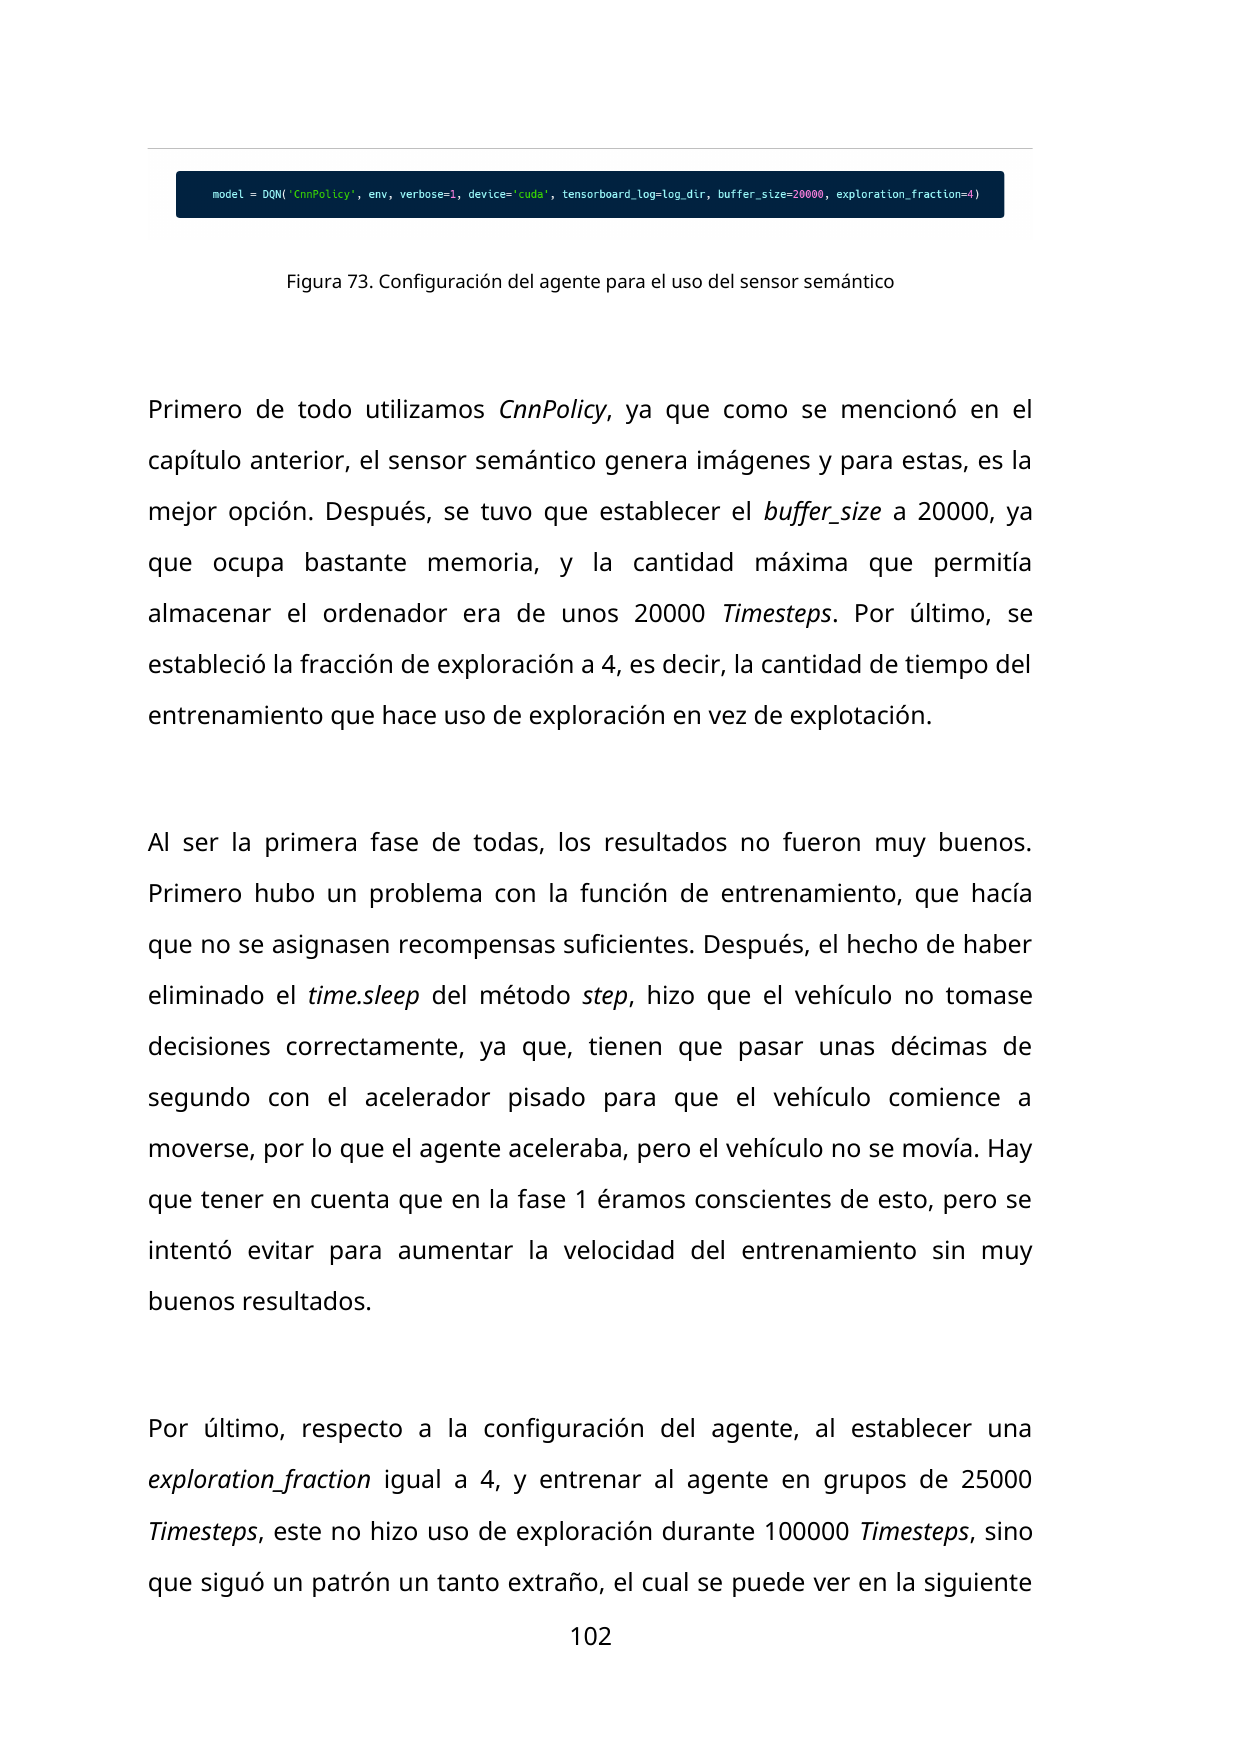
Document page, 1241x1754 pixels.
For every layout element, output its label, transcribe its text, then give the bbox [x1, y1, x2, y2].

text Figura 73. Configuración del agente para el uso del sensor semántico [148, 269, 1033, 294]
picture [147, 148, 1033, 240]
text Primero de todo utilizamos CnnPolicy, ya que como se mencionó en el capítulo anterior, el sensor semántico genera imágenes y para estas, es la mejor opción. Después, se tuvo que establecer el buffer_size a 20000, ya que ocupa bastante memoria, y la cantidad máxima que permitía almacenar el ordenador era de unos 20000 Timesteps. Por último, se estableció la fracción de exploración a 4, es decir, la cantidad de tiempo del entrenamiento que hace uso de exploración en vez de explotación. [148, 391, 1033, 732]
text Al ser la primera fase de todas, los resultados no fueron muy buenos. Primero hubo un problema con la función de entrenamiento, que hacía que no se asignasen recompensas suficientes. Después, el hecho de haber eliminado el time.sleep del método step, hizo que el vehículo no tomase decisiones correctamente, ya que, tienen que pasar unas décimas de segundo con el acelerador pisado para que el vehículo comience a moverse, por lo que el agente aceleraba, pero el vehículo no se movía. Hay que tener en cuenta que en la fase 1 éramos conscientes de esto, pero se intentó evitar para aumentar la velocidad del entrenamiento sin muy buenos resultados. [148, 824, 1033, 1318]
